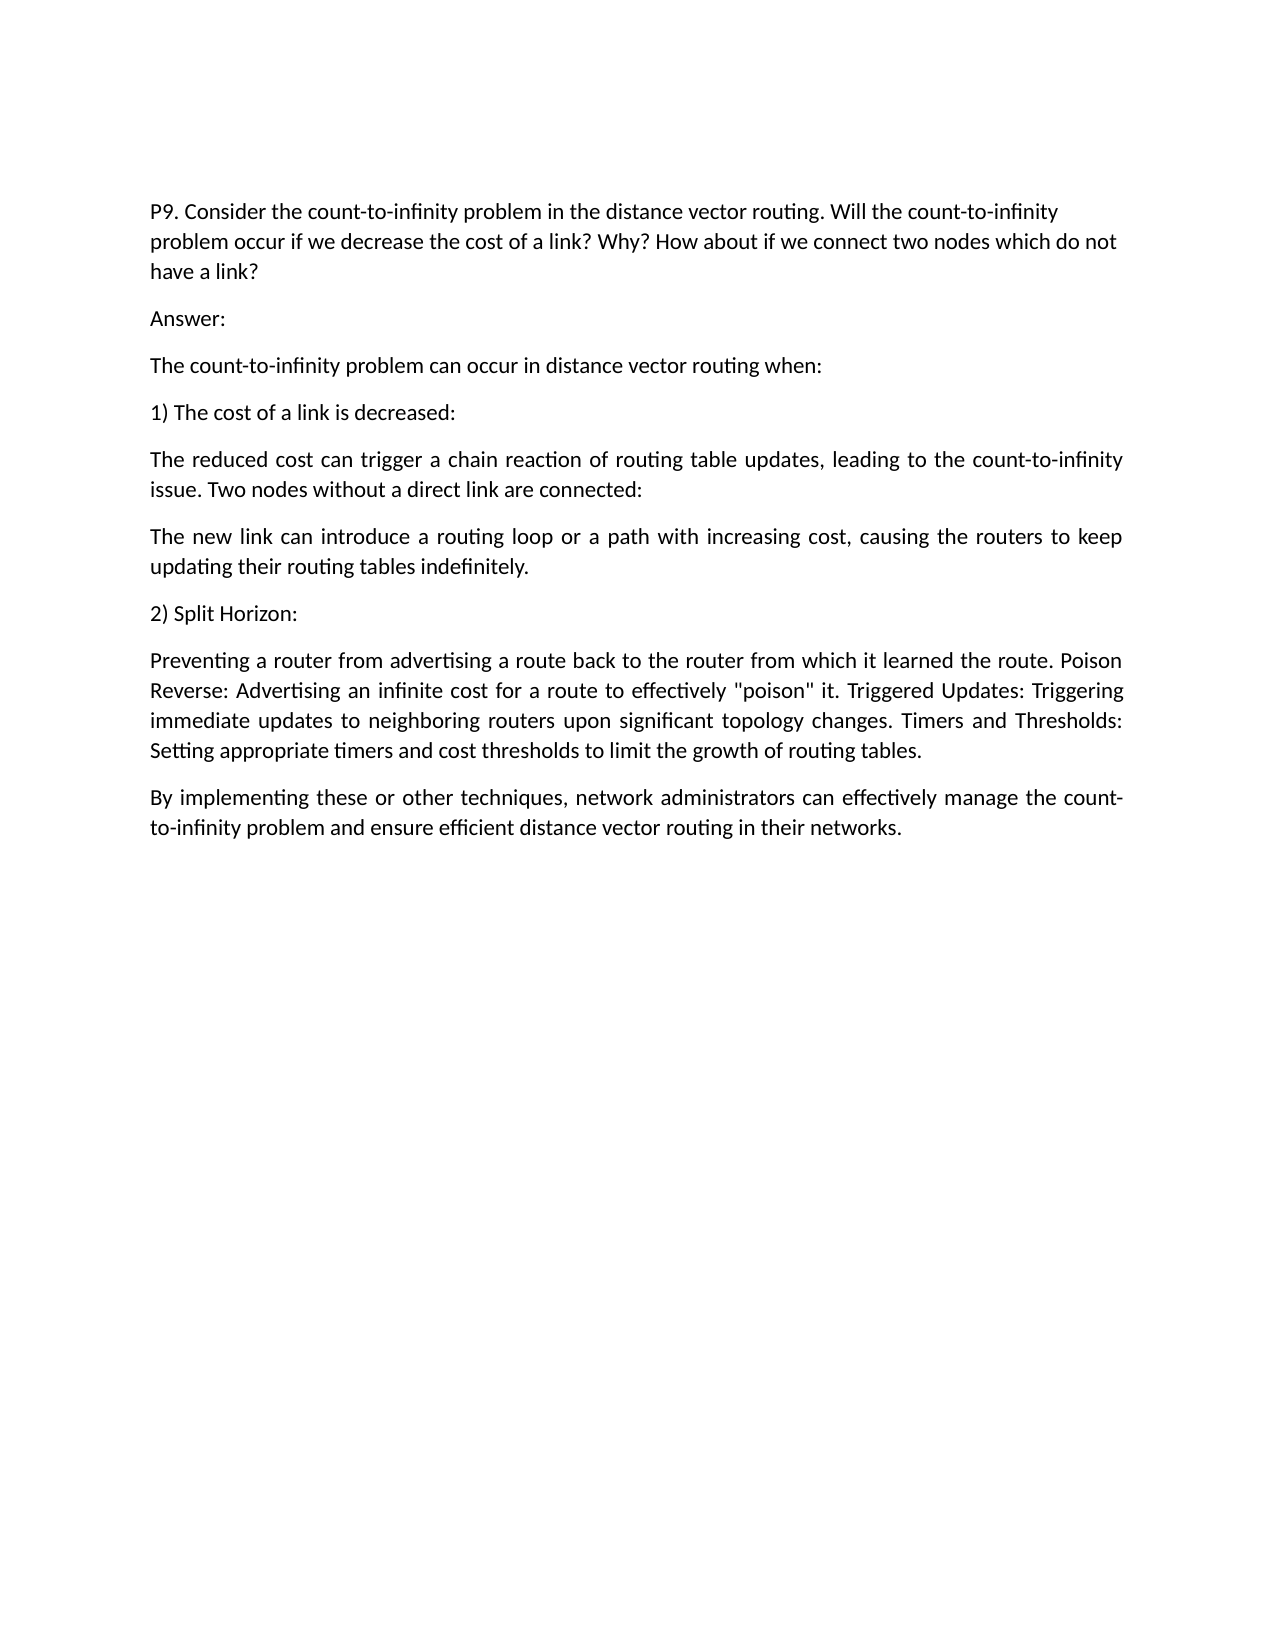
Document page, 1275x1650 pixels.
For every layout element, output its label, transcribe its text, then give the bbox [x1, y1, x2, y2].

text Preventing a router from advertising a route back to the router from which it learned the route. Poison Reverse: Advertising an infinite cost for a route to effectively "poison" it. Triggered Updates: Triggering immediate updates to neighboring routers upon significant topology changes. Timers and Thresholds: Setting appropriate timers and cost thresholds to limit the growth of routing tables. [150, 646, 1125, 764]
text The new link can introduce a routing loop or a path with increasing cost, causing the routers to keep updating their routing tables indefinitely. [150, 522, 1125, 580]
text By implementing these or other techniques, network administrators can effectively manage the count-to-infinity problem and ensure efficient distance vector routing in their networks. [150, 783, 1125, 842]
text The count-to-infinity problem can occur in distance vector routing when: [150, 351, 1125, 379]
text Answer: [150, 304, 1125, 332]
text P9. Consider the count-to-infinity problem in the distance vector routing. Will the count-to-infinity problem occur if we decrease the cost of a link? Why? How about if we connect two nodes which do not have a link? [150, 197, 1125, 285]
text The reduced cost can trigger a chain reaction of routing table updates, leading to the count-to-infinity issue. Two nodes without a direct link are connected: [150, 445, 1125, 503]
text 1) The cost of a link is decreased: [150, 398, 1125, 426]
text 2) Split Horizon: [150, 599, 1125, 627]
